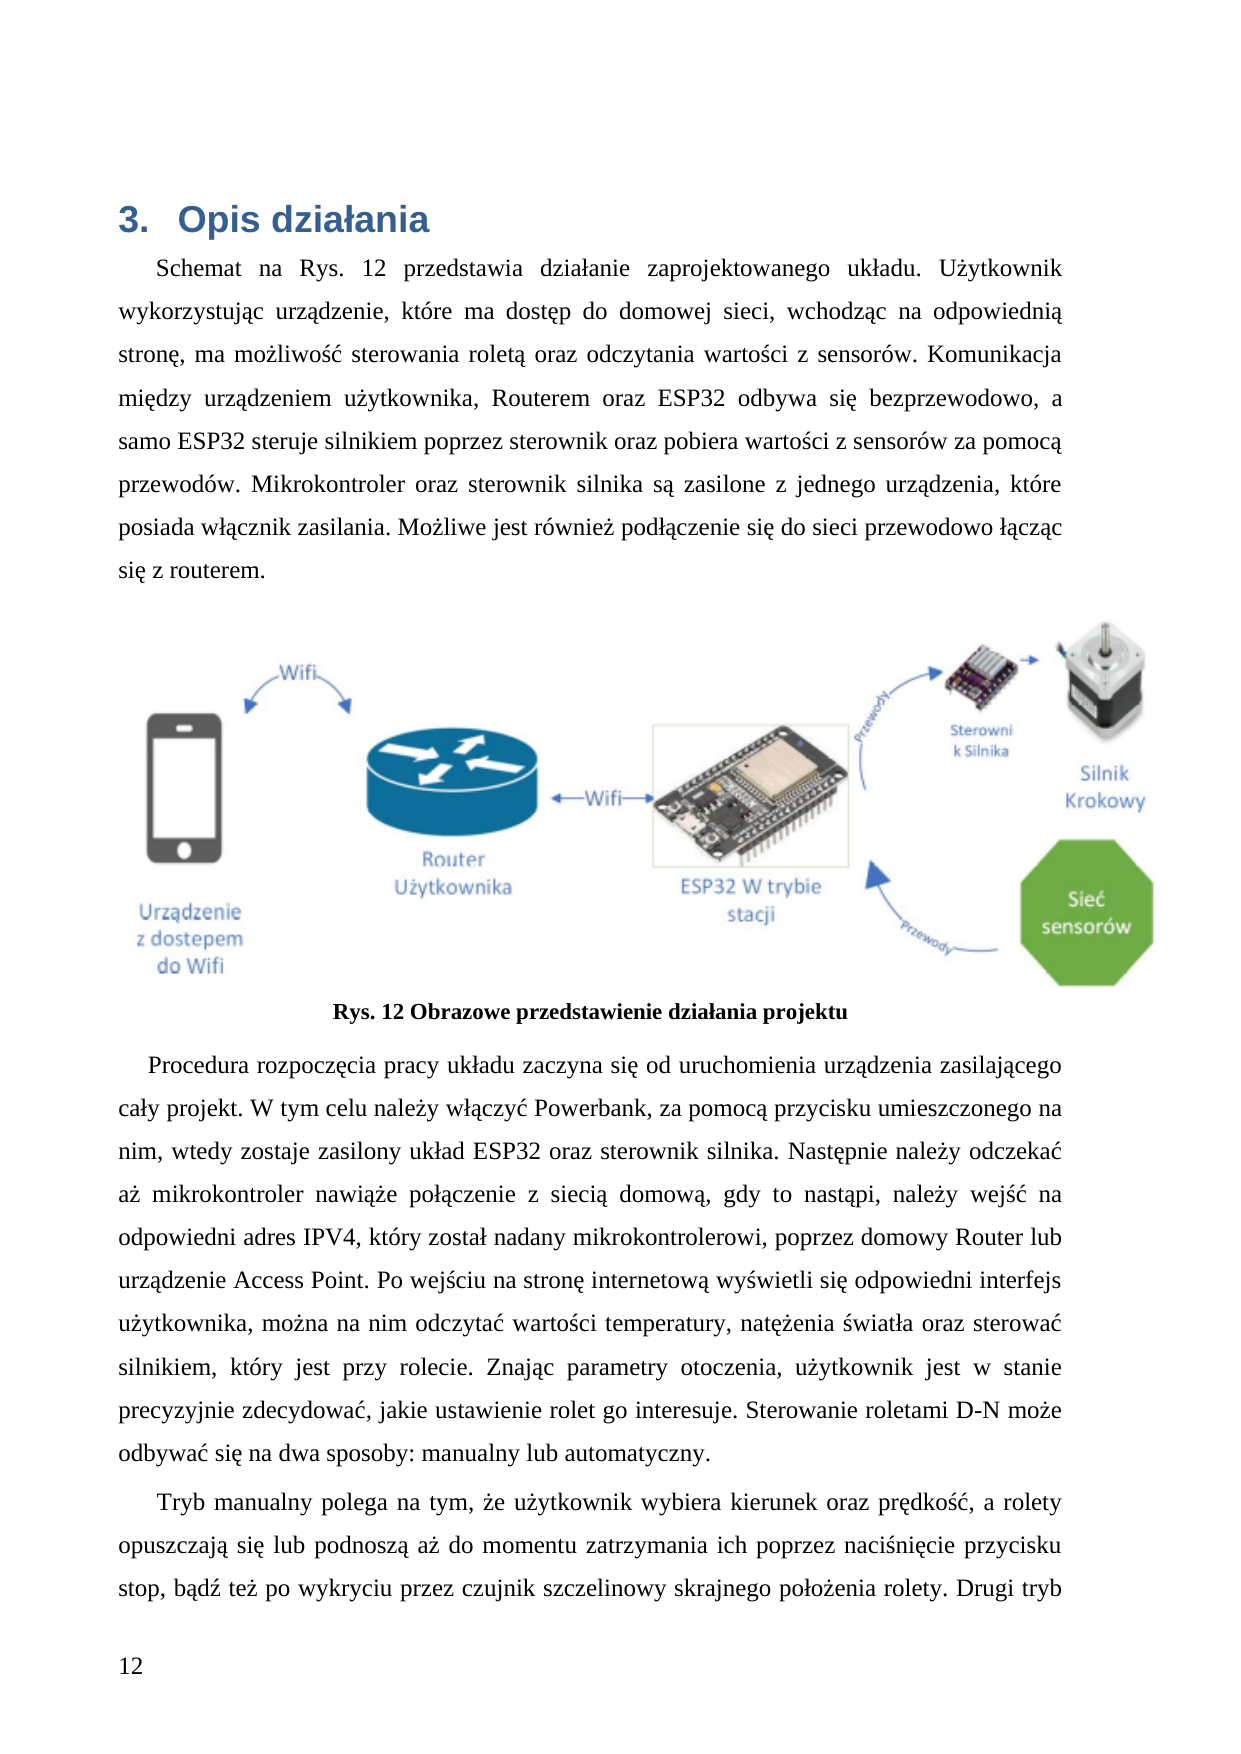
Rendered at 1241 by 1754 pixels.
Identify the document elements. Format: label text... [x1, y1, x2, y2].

text Rys. 12 Obrazowe przedstawienie działania projektu [118, 999, 1063, 1025]
subtitle Opis działania [118, 198, 1063, 241]
text Procedura rozpoczęcia pracy układu zaczyna się od uruchomienia urządzenia zasilającego cały projekt. W tym celu należy włączyć Powerbank, za pomocą przycisku umieszczonego na nim, wtedy zostaje zasilony układ ESP32 oraz sterownik silnika. Następnie należy odczekać aż mikrokontroler nawiąże połączenie z siecią domową, gdy to nastąpi, należy wejść na odpowiedni adres IPV4, który został nadany mikrokontrolerowi, poprzez domowy Router lub urządzenie Access Point. Po wejściu na stronę internetową wyświetli się odpowiedni interfejs użytkownika, można na nim odczytać wartości temperatury, natężenia światła oraz sterować silnikiem, który jest przy rolecie. Znając parametry otoczenia, użytkownik jest w stanie precyzyjnie zdecydować, jakie ustawienie rolet go interesuje. Sterowanie roletami D-N może odbywać się na dwa sposoby: manualny lub automatyczny. [118, 1050, 1063, 1467]
text Schemat na Rys. 12 przedstawia działanie zaprojektowanego układu. Użytkownik wykorzystując urządzenie, które ma dostęp do domowej sieci, wchodząc na odpowiednią stronę, ma możliwość sterowania roletą oraz odczytania wartości z sensorów. Komunikacja między urządzeniem użytkownika, Routerem oraz ESP32 odbywa się bezprzewodowo, a samo ESP32 steruje silnikiem poprzez sterownik oraz pobiera wartości z sensorów za pomocą przewodów. Mikrokontroler oraz sterownik silnika są zasilone z jednego urządzenia, które posiada włącznik zasilania. Możliwe jest również podłączenie się do sieci przewodowo łącząc się z routerem. [118, 253, 1063, 584]
